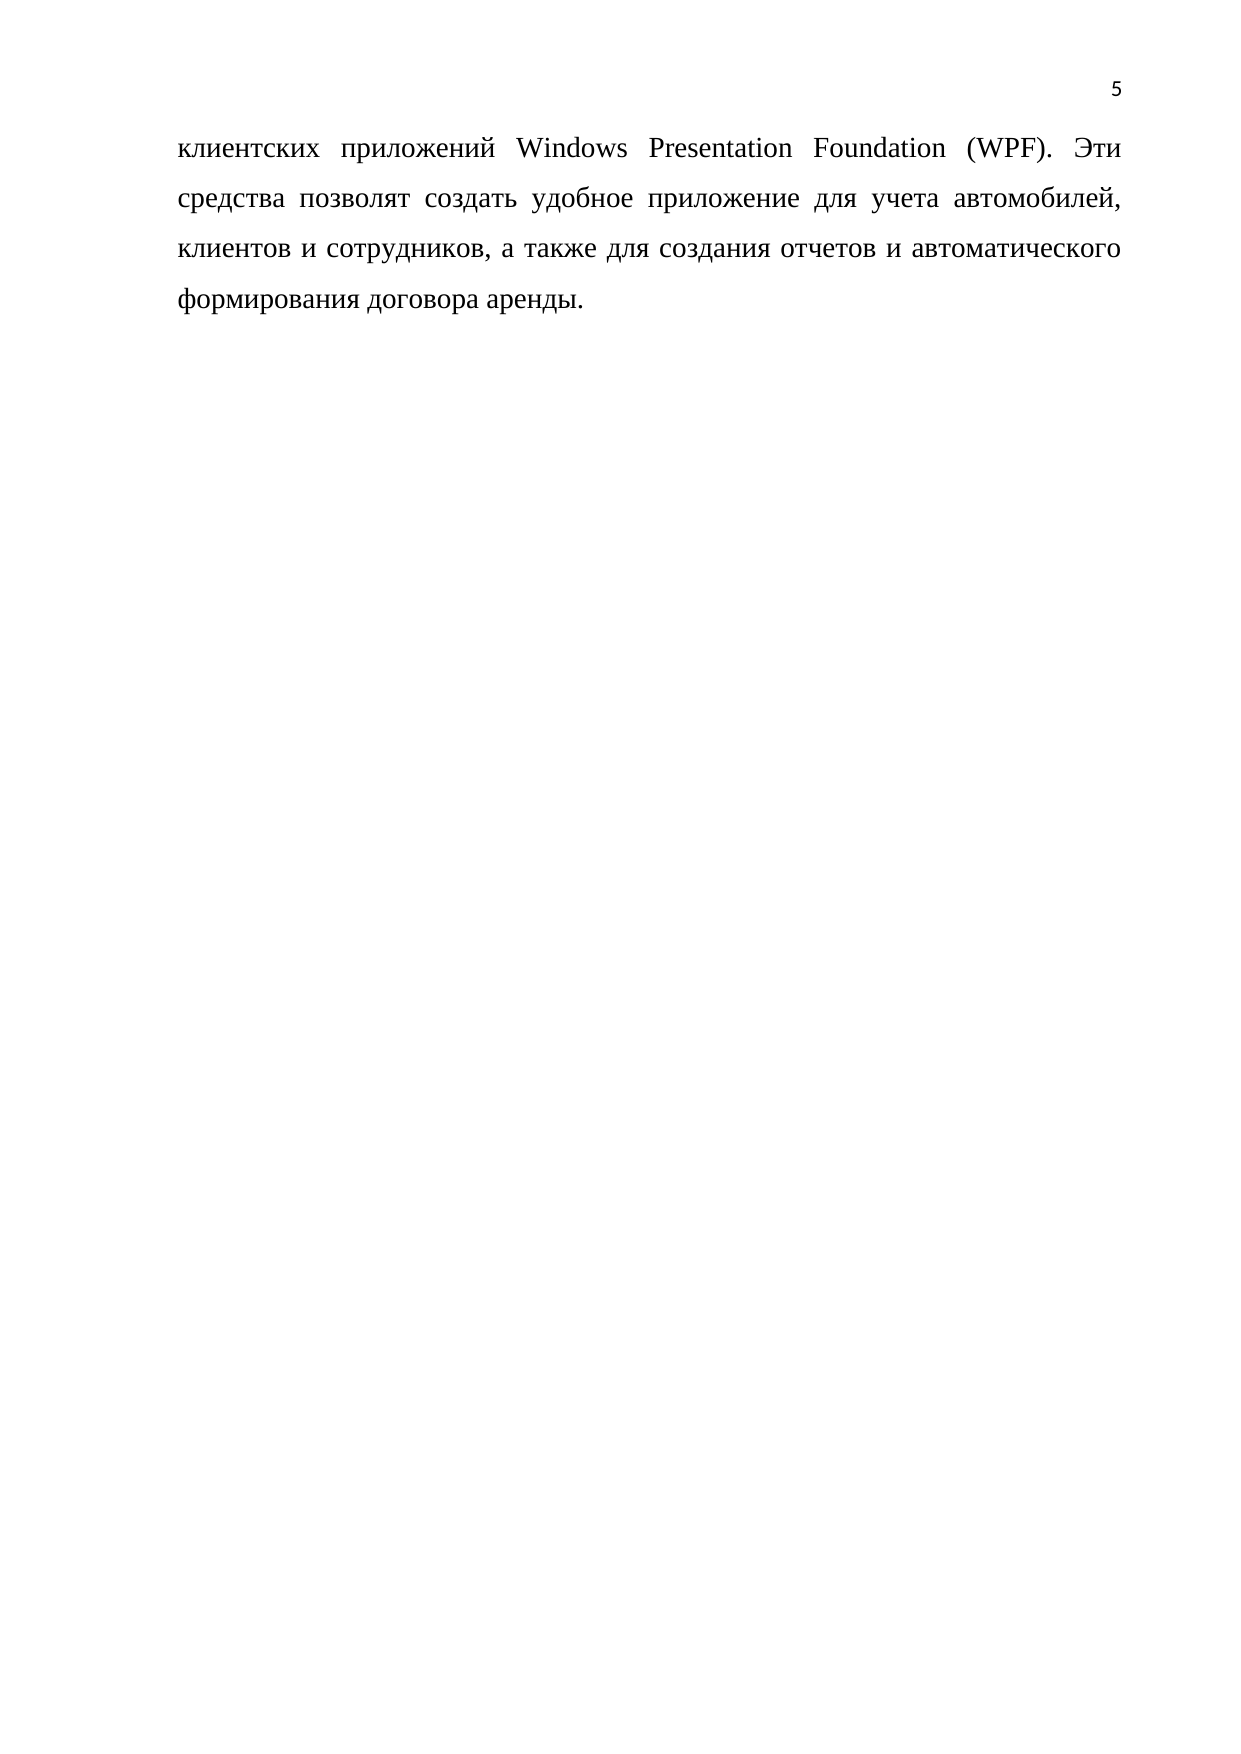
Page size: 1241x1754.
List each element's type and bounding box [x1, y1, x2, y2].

text [177, 130, 1122, 314]
